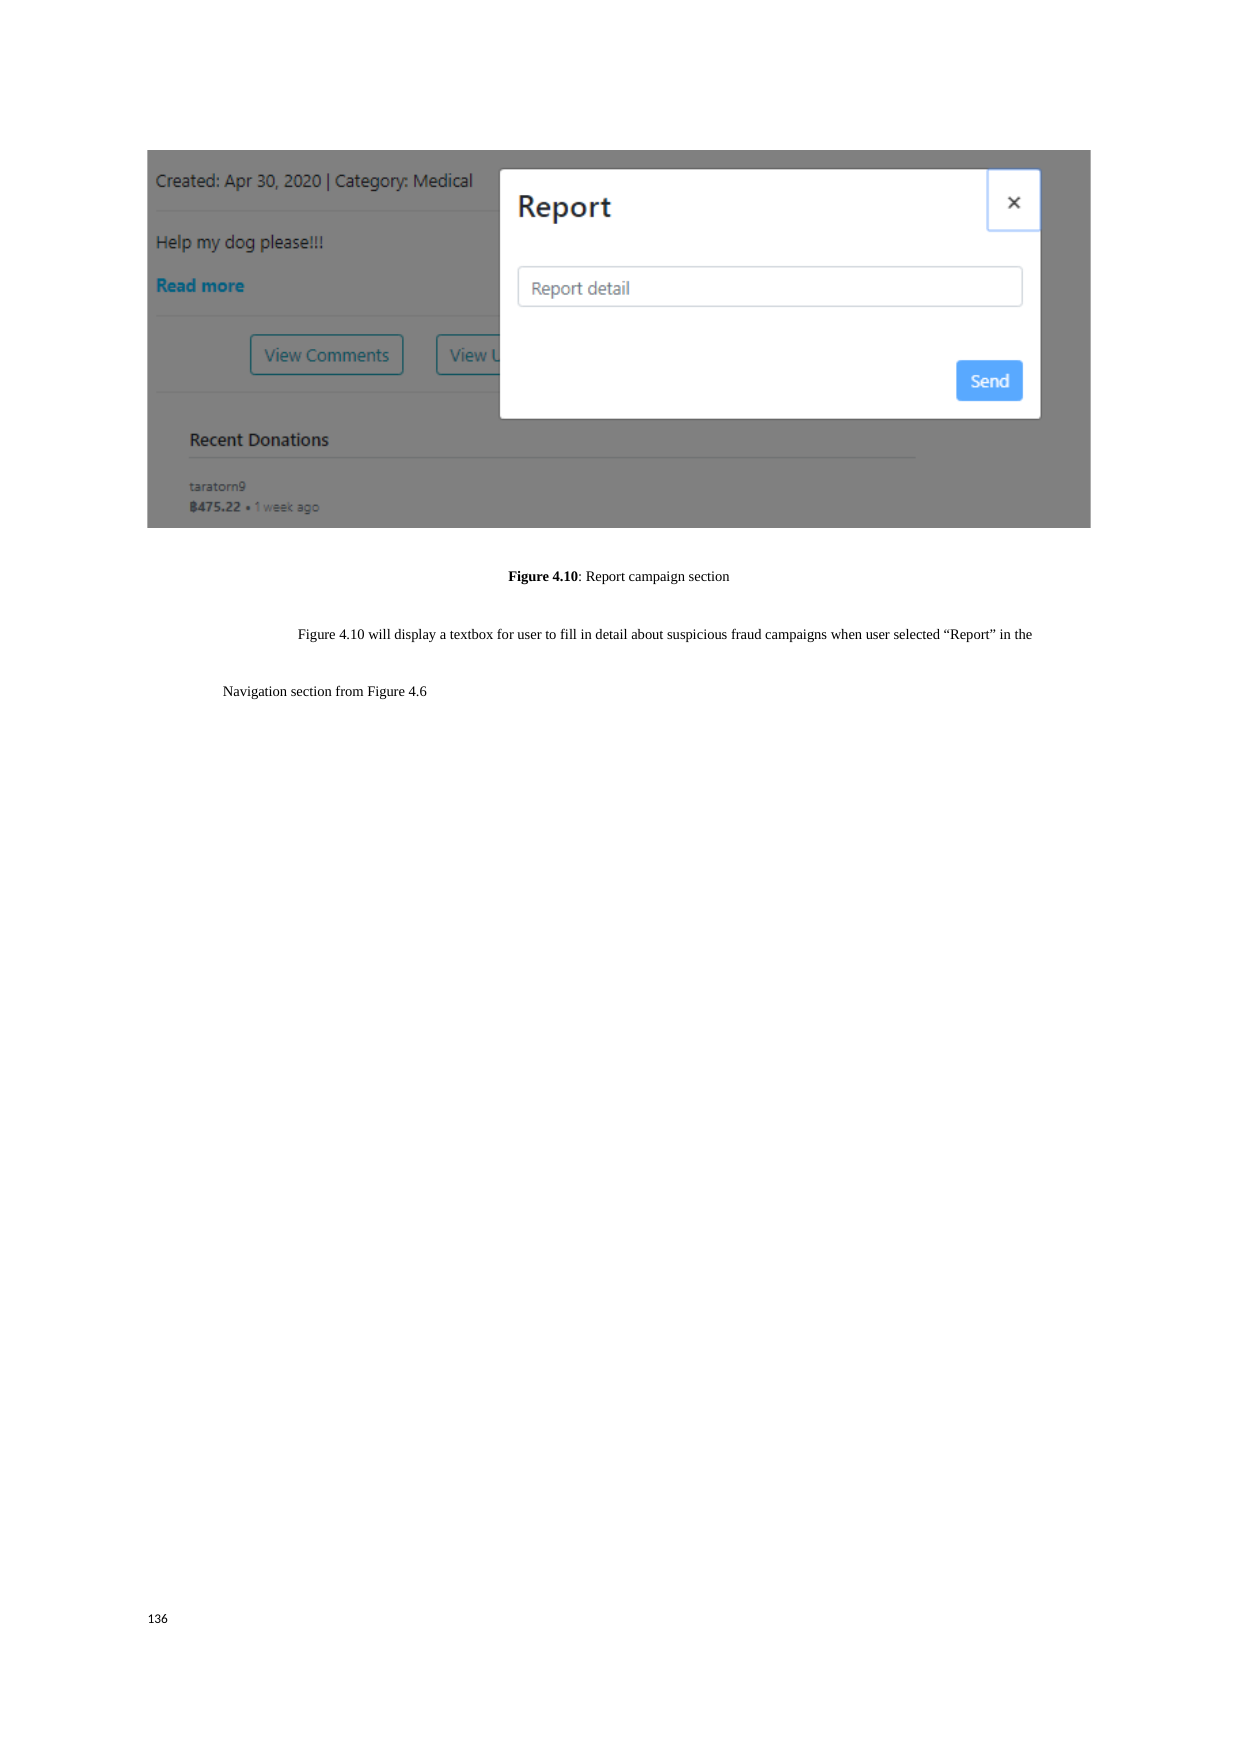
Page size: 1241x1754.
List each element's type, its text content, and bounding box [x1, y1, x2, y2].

text Figure 4.10 will display a textbox for user to fill in detail about suspicious fraud campaigns when user selected “Report” in the Navigation section from Figure 4.6 [223, 613, 1090, 700]
text Figure 4.10: Report campaign section [147, 556, 1090, 585]
picture [147, 150, 1091, 528]
